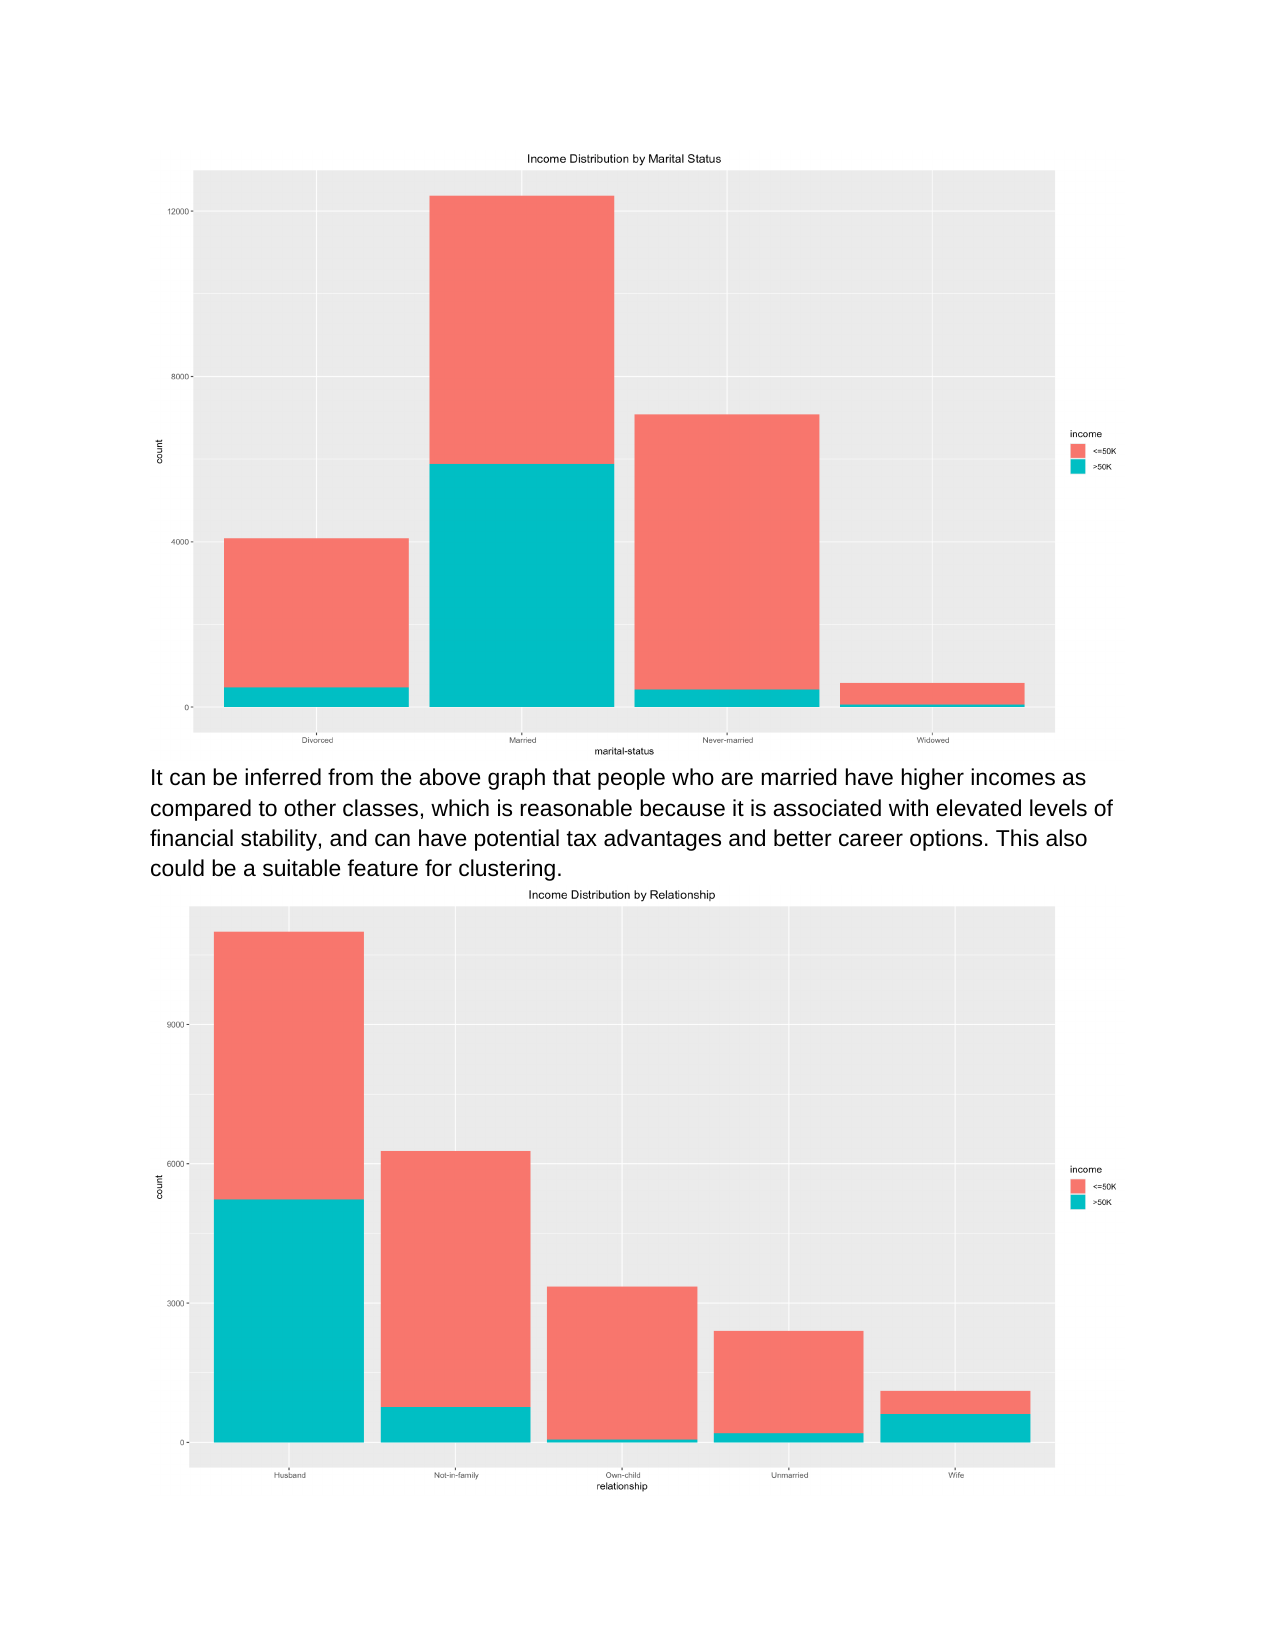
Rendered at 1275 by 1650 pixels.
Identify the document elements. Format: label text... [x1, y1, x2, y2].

picture [150, 885, 1125, 1496]
text It can be inferred from the above graph that people who are married have higher incomes as compared to other classes, which is reasonable because it is associated with elevated levels of financial stability, and can have potential tax advantages and better career options. This also could be a suitable feature for clustering. [150, 764, 1125, 881]
picture [150, 150, 1125, 761]
